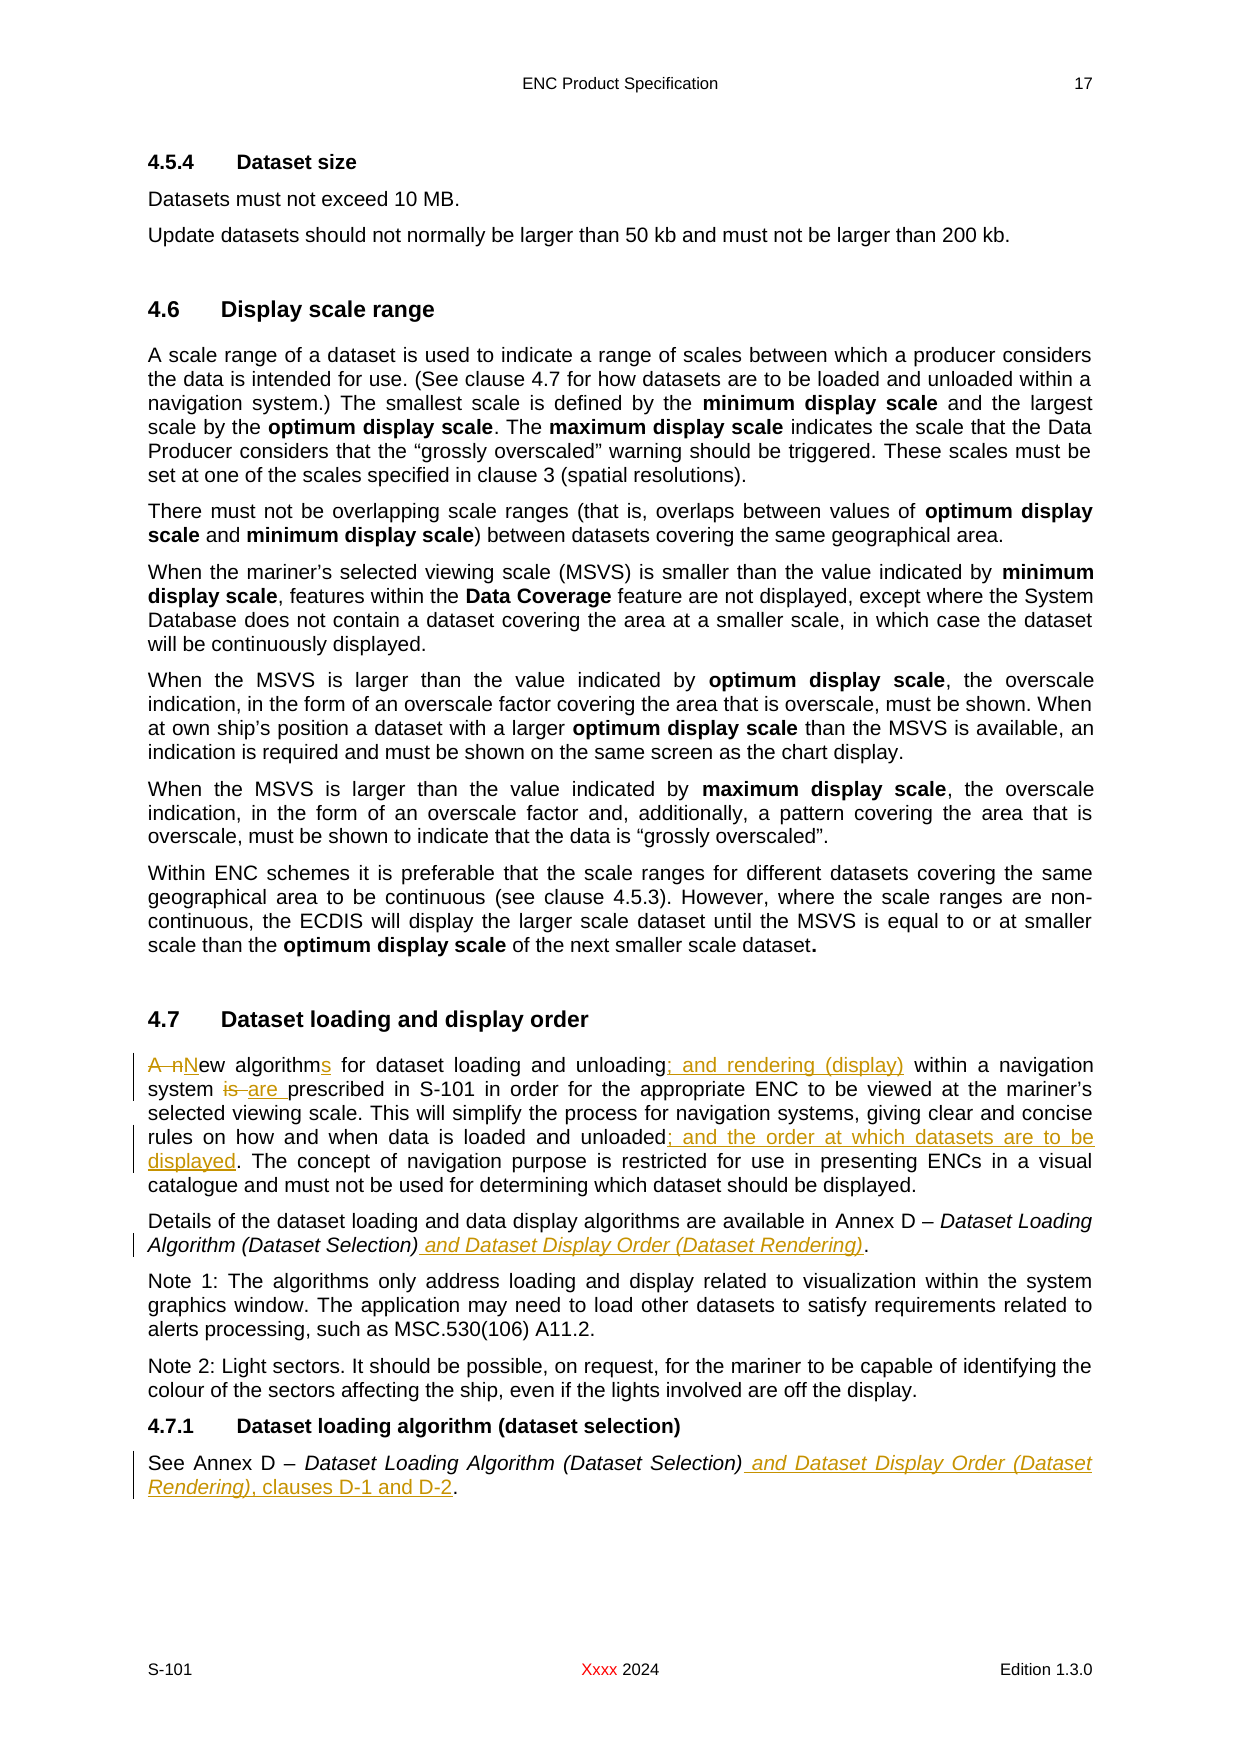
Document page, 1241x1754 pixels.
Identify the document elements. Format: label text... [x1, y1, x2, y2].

text When the mariner’s selected viewing scale (MSVS) is smaller than the value indicated by minimum display scale, features within the Data Coverage feature are not displayed, except where the System Database does not contain a dataset covering the area at a smaller scale, in which case the dataset will be continuously displayed. [148, 560, 1094, 656]
text There must not be overlapping scale ranges (that is, overlaps between values of optimum display scale and minimum display scale) between datasets covering the same geographical area. [148, 499, 1093, 547]
text When the MSVS is larger than the value indicated by optimum display scale, the overscale indication, in the form of an overscale factor covering the area that is overscale, must be shown. When at own ship’s position a dataset with a larger optimum display scale than the MSVS is available, an indication is required and must be shown on the same screen as the chart display. [148, 668, 1094, 764]
text Note 2: Light sectors. It should be possible, on request, for the mariner to be capable of identifying the colour of the sectors affecting the ship, even if the lights involved are off the display. [148, 1354, 1094, 1402]
text See Annex D – Dataset Loading Algorithm (Dataset Selection). [148, 1451, 1094, 1498]
text Within ENC schemes it is preferable that the scale ranges for different datasets covering the same geographical area to be continuous (see clause 4.5.3). However, where the scale ranges are non-continuous, the ECDIS will display the larger scale dataset until the MSVS is equal to or at smaller scale than the optimum display scale of the next smaller scale dataset. [148, 861, 1094, 957]
subtitle Dataset loading algorithm (dataset selection) [148, 1414, 1094, 1438]
text ew algorithm for dataset loading and unloading within a navigation system prescribed in S-101 in order for the appropriate ENC to be viewed at the mariner’s selected viewing scale. This will simplify the process for navigation systems, giving clear and concise rules on how and when data is loaded and unloaded. The concept of navigation purpose is restricted for use in presenting ENCs in a visual catalogue and must not be used for determining which dataset should be displayed. [148, 1053, 1094, 1196]
text When the MSVS is larger than the value indicated by maximum display scale, the overscale indication, in the form of an overscale factor and, additionally, a pattern covering the area that is overscale, must be shown to indicate that the data is “grossly overscaled”. [148, 776, 1094, 848]
text Details of the dataset loading and data display algorithms are available in Annex D – Dataset Loading Algorithm (Dataset Selection). [148, 1209, 1094, 1257]
subtitle Dataset loading and display order [148, 1006, 1094, 1032]
text A scale range of a dataset is used to indicate a range of scales between which a producer considers the data is intended for use. (See clause 4.7 for how datasets are to be loaded and unloaded within a navigation system.) The smallest scale is defined by the minimum display scale and the largest scale by the optimum display scale. The maximum display scale indicates the scale that the Data Producer considers that the “grossly overscaled” warning should be triggered. These scales must be set at one of the scales specified in clause 3 (spatial resolutions). [148, 343, 1093, 487]
subtitle Datasets must not exceed 10 MB. [148, 186, 1094, 210]
text Note 1: The algorithms only address loading and display related to visualization within the system graphics window. The application may need to load other datasets to satisfy requirements related to alerts processing, such as MSC.530(106) A11.2. [148, 1269, 1094, 1341]
text Update datasets should not normally be larger than 50 kb and must not be larger than 200 kb. [148, 223, 1094, 247]
subtitle Dataset size [148, 150, 1094, 174]
subtitle Display scale range [148, 296, 1094, 322]
